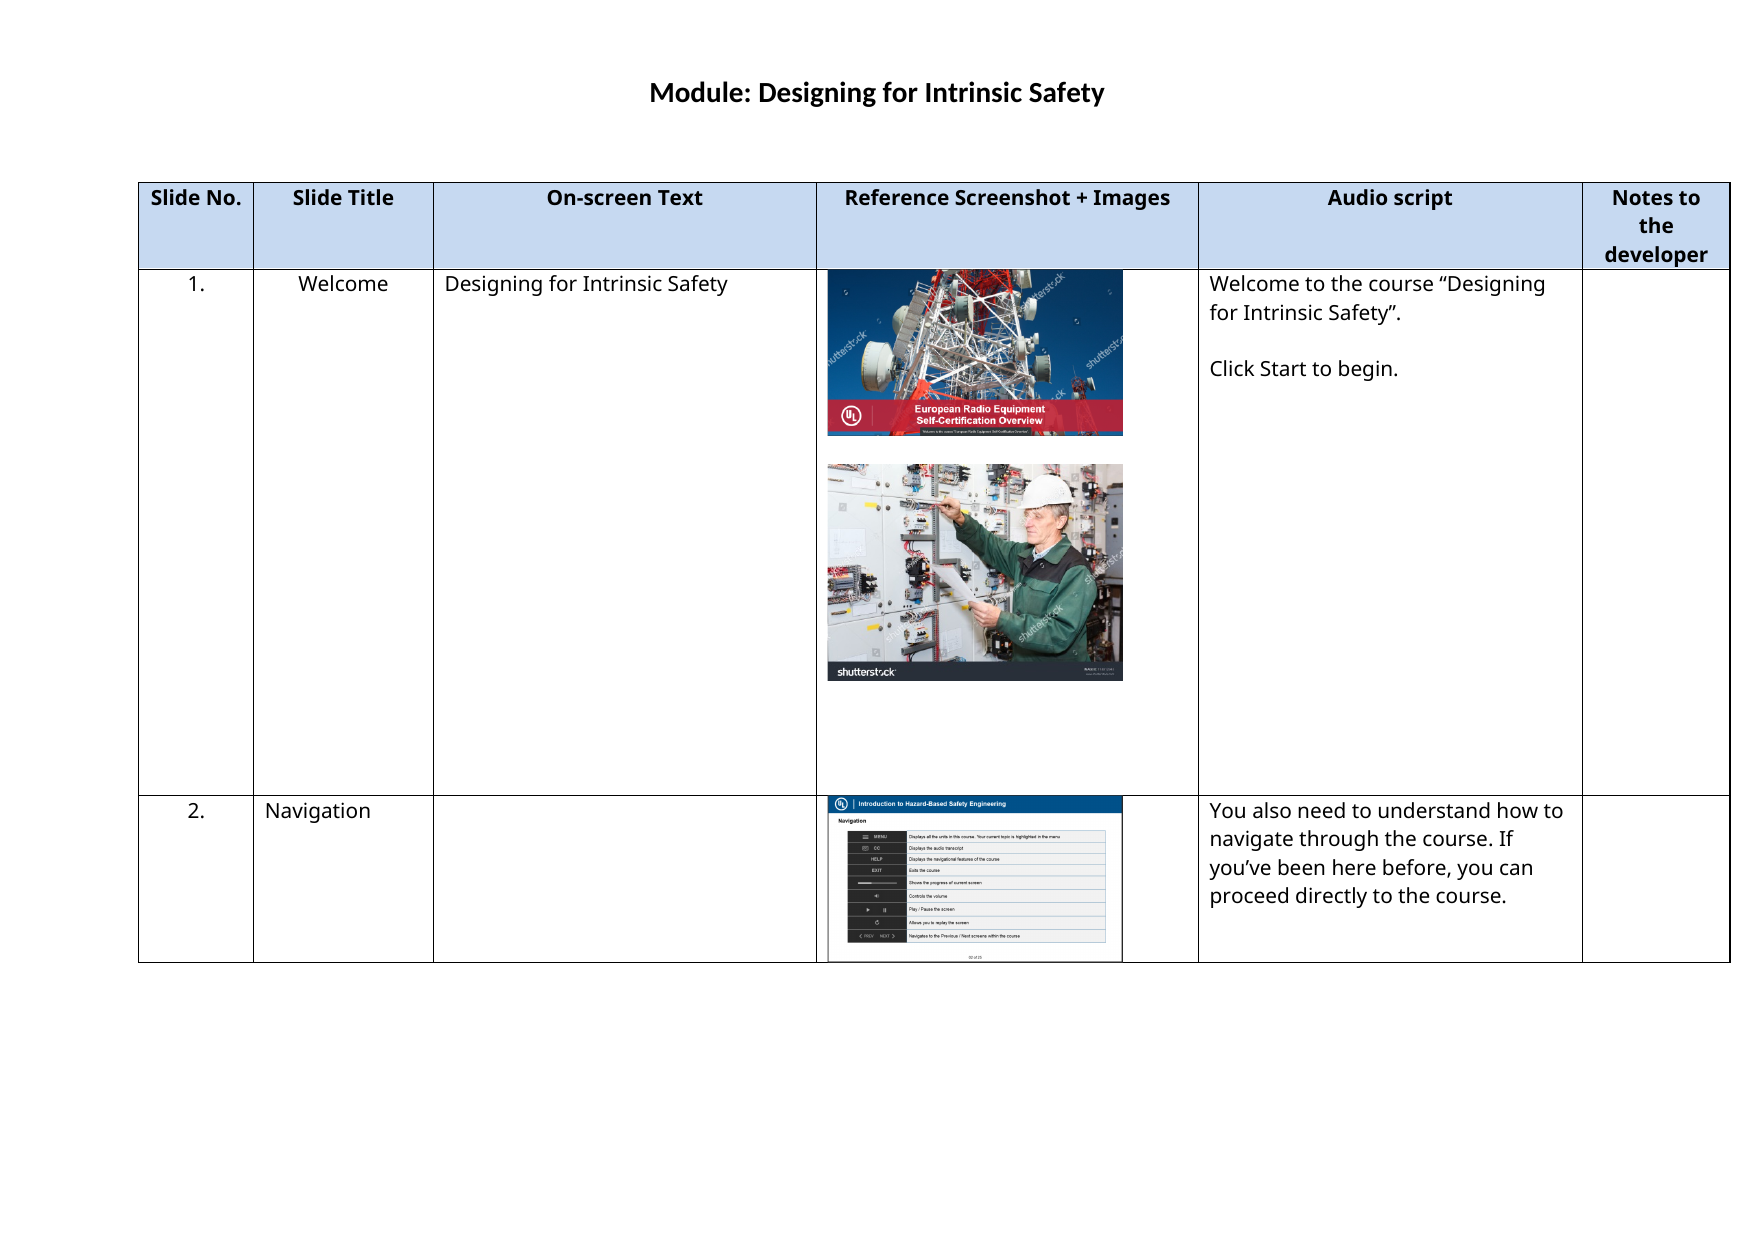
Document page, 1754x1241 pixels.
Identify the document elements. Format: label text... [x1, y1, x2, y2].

table_cell [139, 270, 253, 795]
table_header On-screen Text [434, 183, 816, 268]
table_cell Welcome [254, 270, 433, 795]
table_cell Welcome to the course “Designing for Intrinsic Safety”. Click Start to begin. [1199, 270, 1582, 795]
picture [827, 464, 1123, 681]
table_cell [434, 796, 816, 962]
table_cell Navigation [254, 796, 433, 962]
table_cell [1583, 796, 1729, 962]
table_cell Designing for Intrinsic Safety [434, 270, 816, 795]
table_header Notes to the developer [1583, 183, 1729, 268]
table_cell [1583, 270, 1729, 795]
table_cell [817, 270, 1198, 795]
table_cell You also need to understand how to navigate through the course. If you’ve been here before, you can proceed directly to the course. [1199, 796, 1582, 962]
table_header Audio script [1199, 183, 1582, 268]
table_cell [817, 796, 827, 962]
table_header Slide Title [254, 183, 433, 268]
table_cell [139, 796, 253, 962]
table_header Reference Screenshot + Images [817, 183, 1198, 268]
picture [827, 795, 1123, 963]
picture [827, 269, 1123, 436]
table_cell [1123, 796, 1198, 962]
table_header Slide No. [139, 183, 253, 268]
